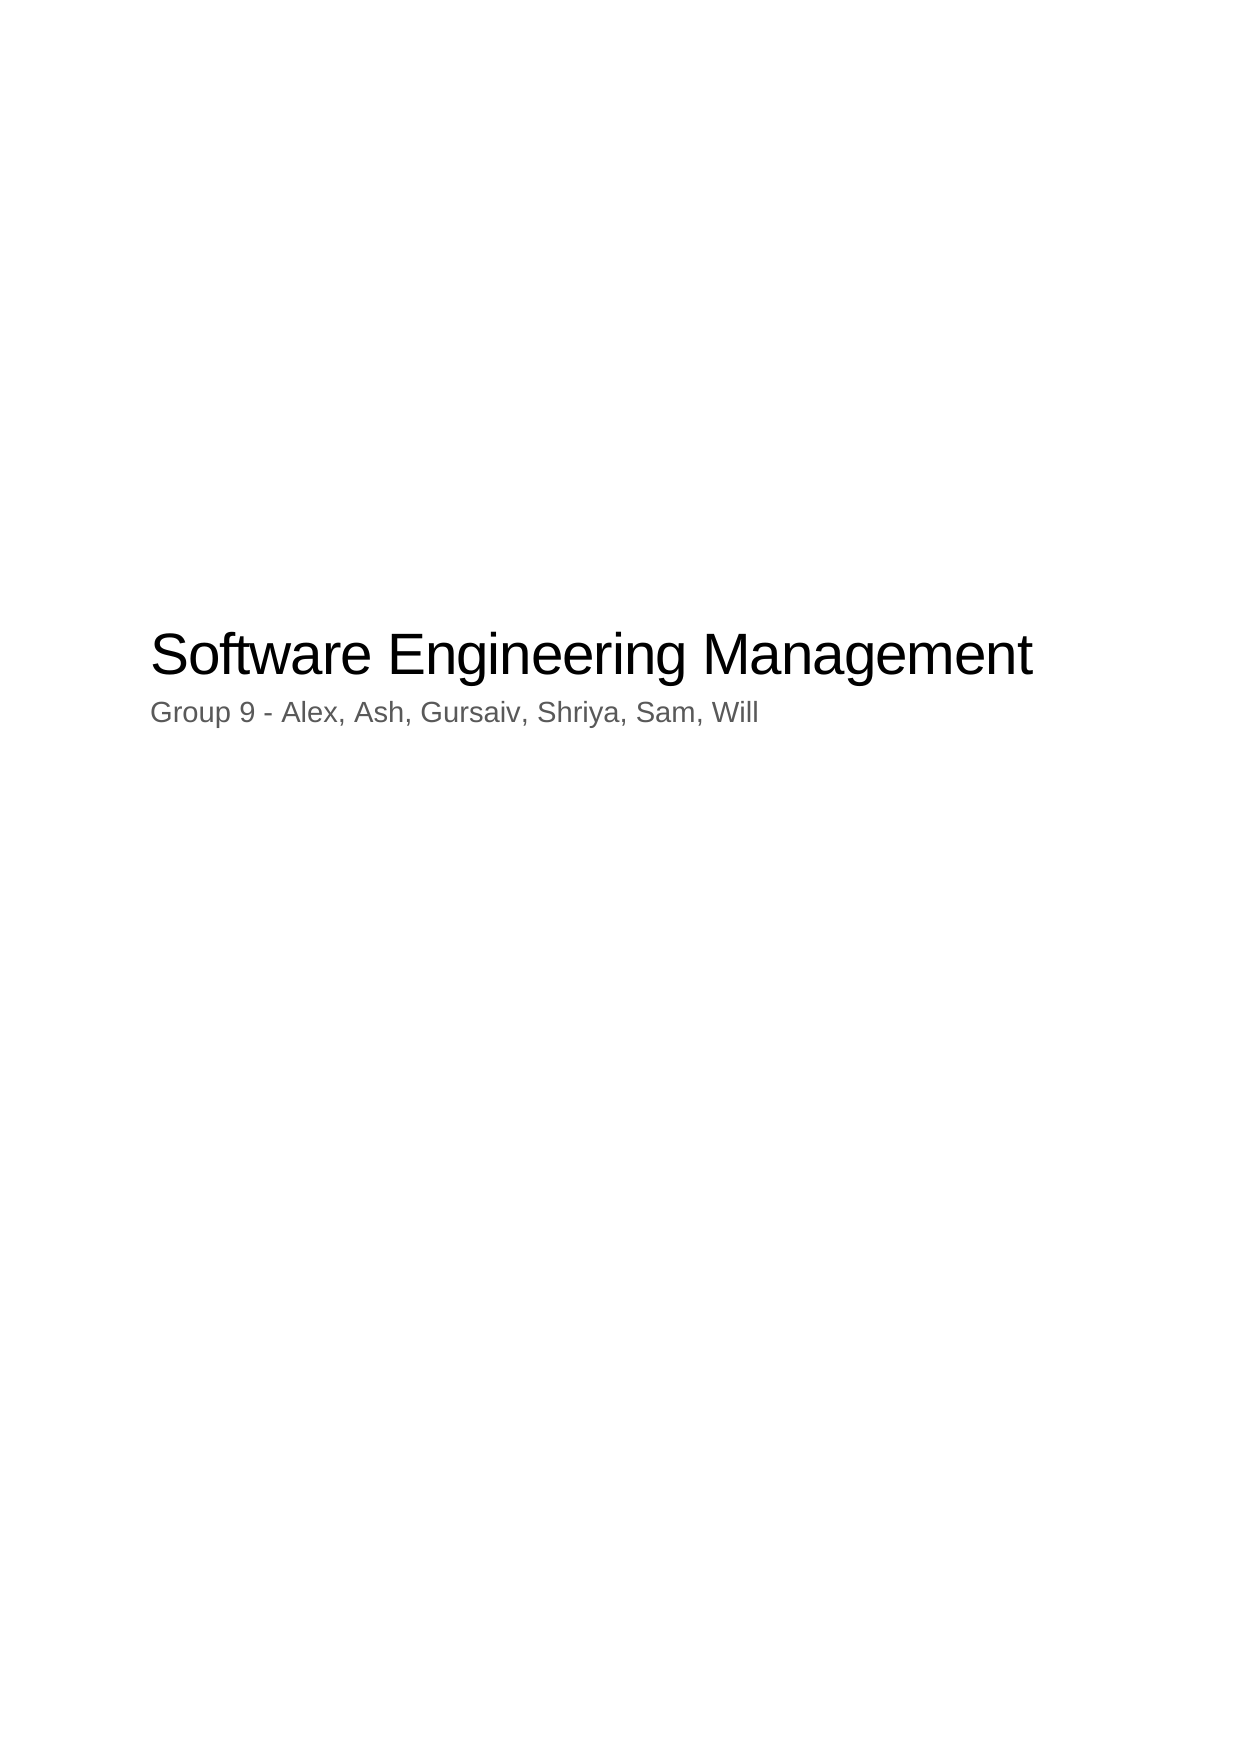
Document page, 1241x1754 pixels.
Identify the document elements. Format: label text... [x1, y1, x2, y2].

title Software Engineering Management [150, 619, 1090, 687]
subtitle Group 9 - Alex, Ash, Gursaiv, Shriya, Sam, Will [150, 695, 1090, 728]
